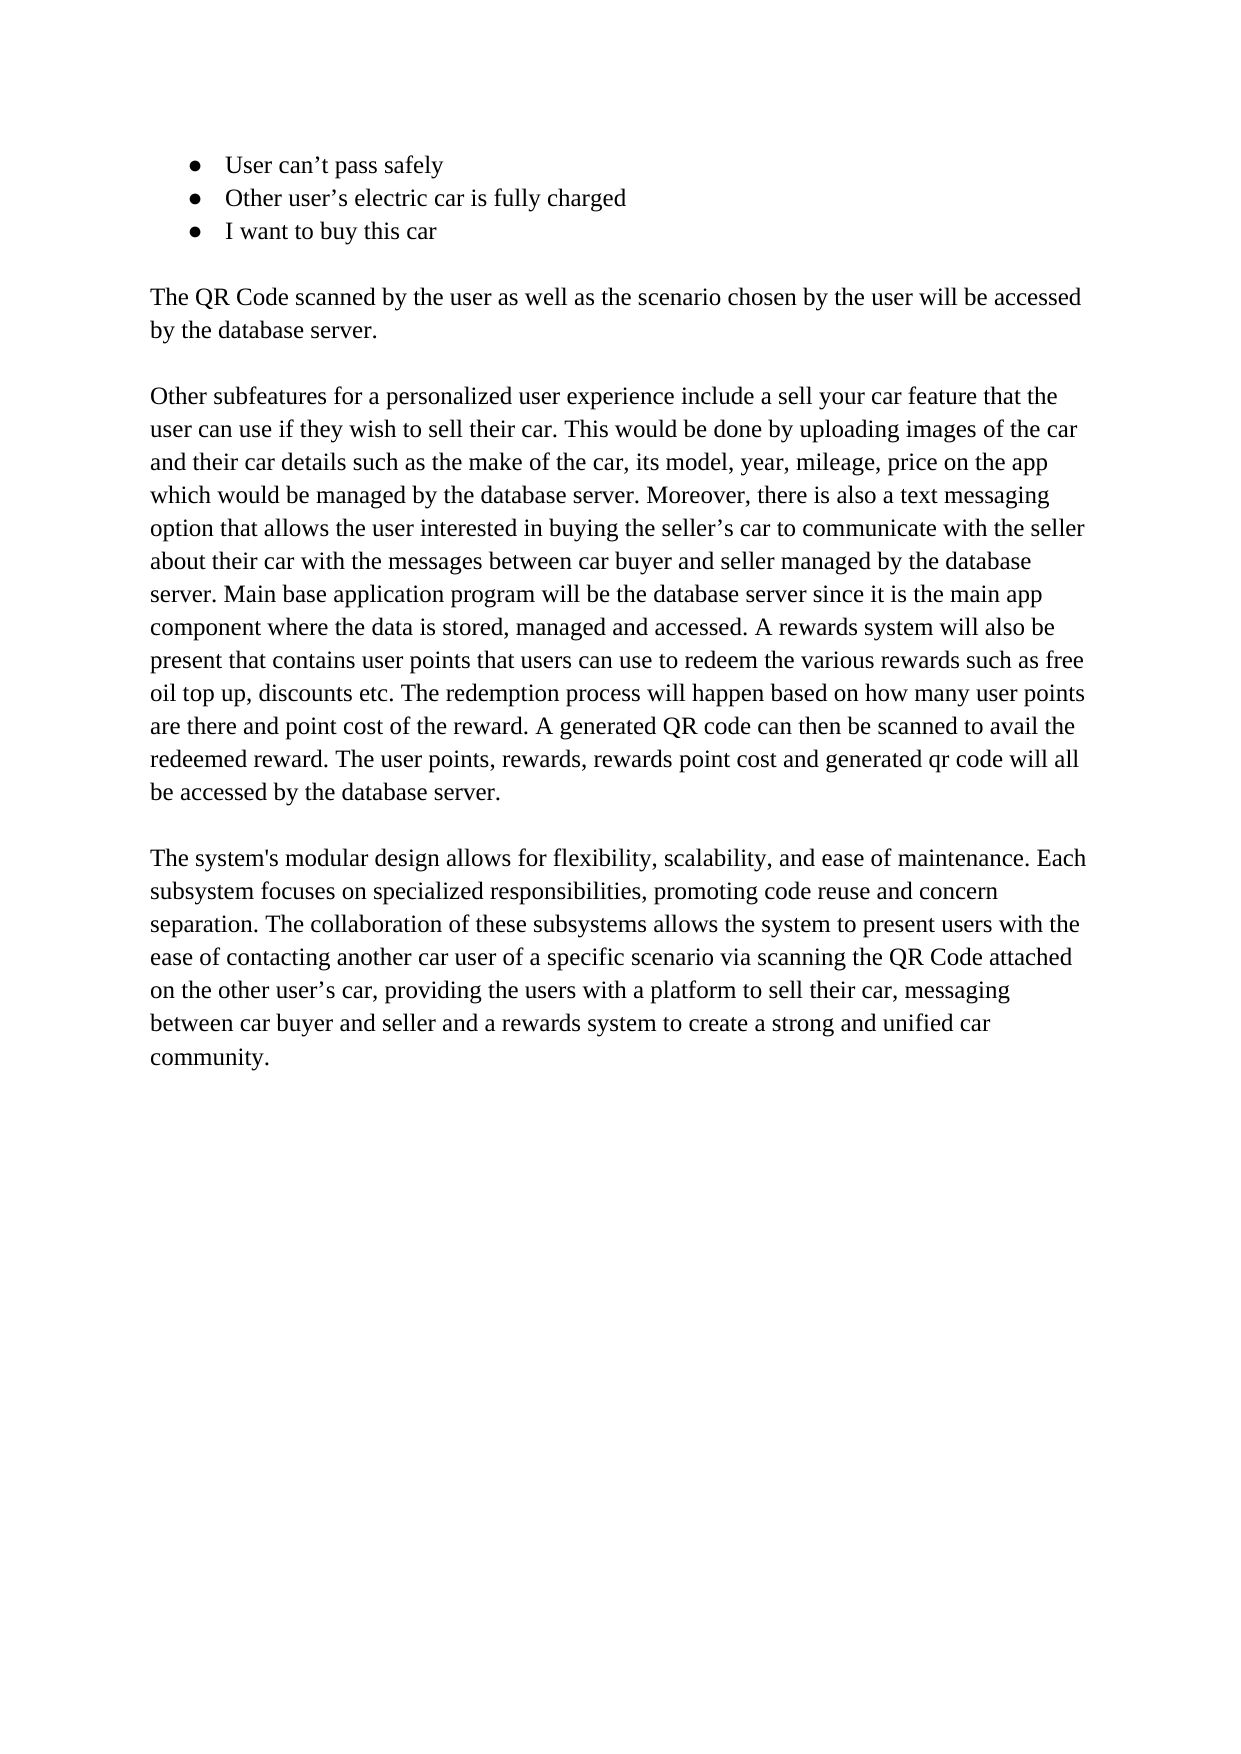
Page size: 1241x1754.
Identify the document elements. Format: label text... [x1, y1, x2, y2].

list Other user’s electric car is fully charged [187, 183, 1090, 212]
list User can’t pass safely [187, 150, 1090, 179]
list I want to buy this car [187, 216, 1090, 245]
text Other subfeatures for a personalized user experience include a sell your car feature that the user can use if they wish to sell their car. This would be done by uploading images of the car and their car details such as the make of the car, its model, year, mileage, price on the app which would be managed by the database server. Moreover, there is also a text messaging option that allows the user interested in buying the seller’s car to communicate with the seller about their car with the messages between car buyer and seller managed by the database server. Main base application program will be the database server since it is the main app component where the data is stored, managed and accessed. A rewards system will also be present that contains user points that users can use to redeem the various rewards such as free oil top up, discounts etc. The redemption process will happen based on how many user points are there and point cost of the reward. A generated QR code can then be scanned to avail the redeemed reward. The user points, rewards, rewards point cost and generated qr code will all be accessed by the database server. [150, 381, 1090, 806]
text The QR Code scanned by the user as well as the scenario chosen by the user will be accessed by the database server. [150, 282, 1090, 344]
text The system's modular design allows for flexibility, scalability, and ease of maintenance. Each subsystem focuses on specialized responsibilities, promoting code reuse and concern separation. The collaboration of these subsystems allows the system to present users with the ease of contacting another car user of a specific scenario via scanning the QR Code attached on the other user’s car, providing the users with a platform to sell their car, messaging between car buyer and seller and a rewards system to create a strong and unified car community. [150, 843, 1090, 1070]
